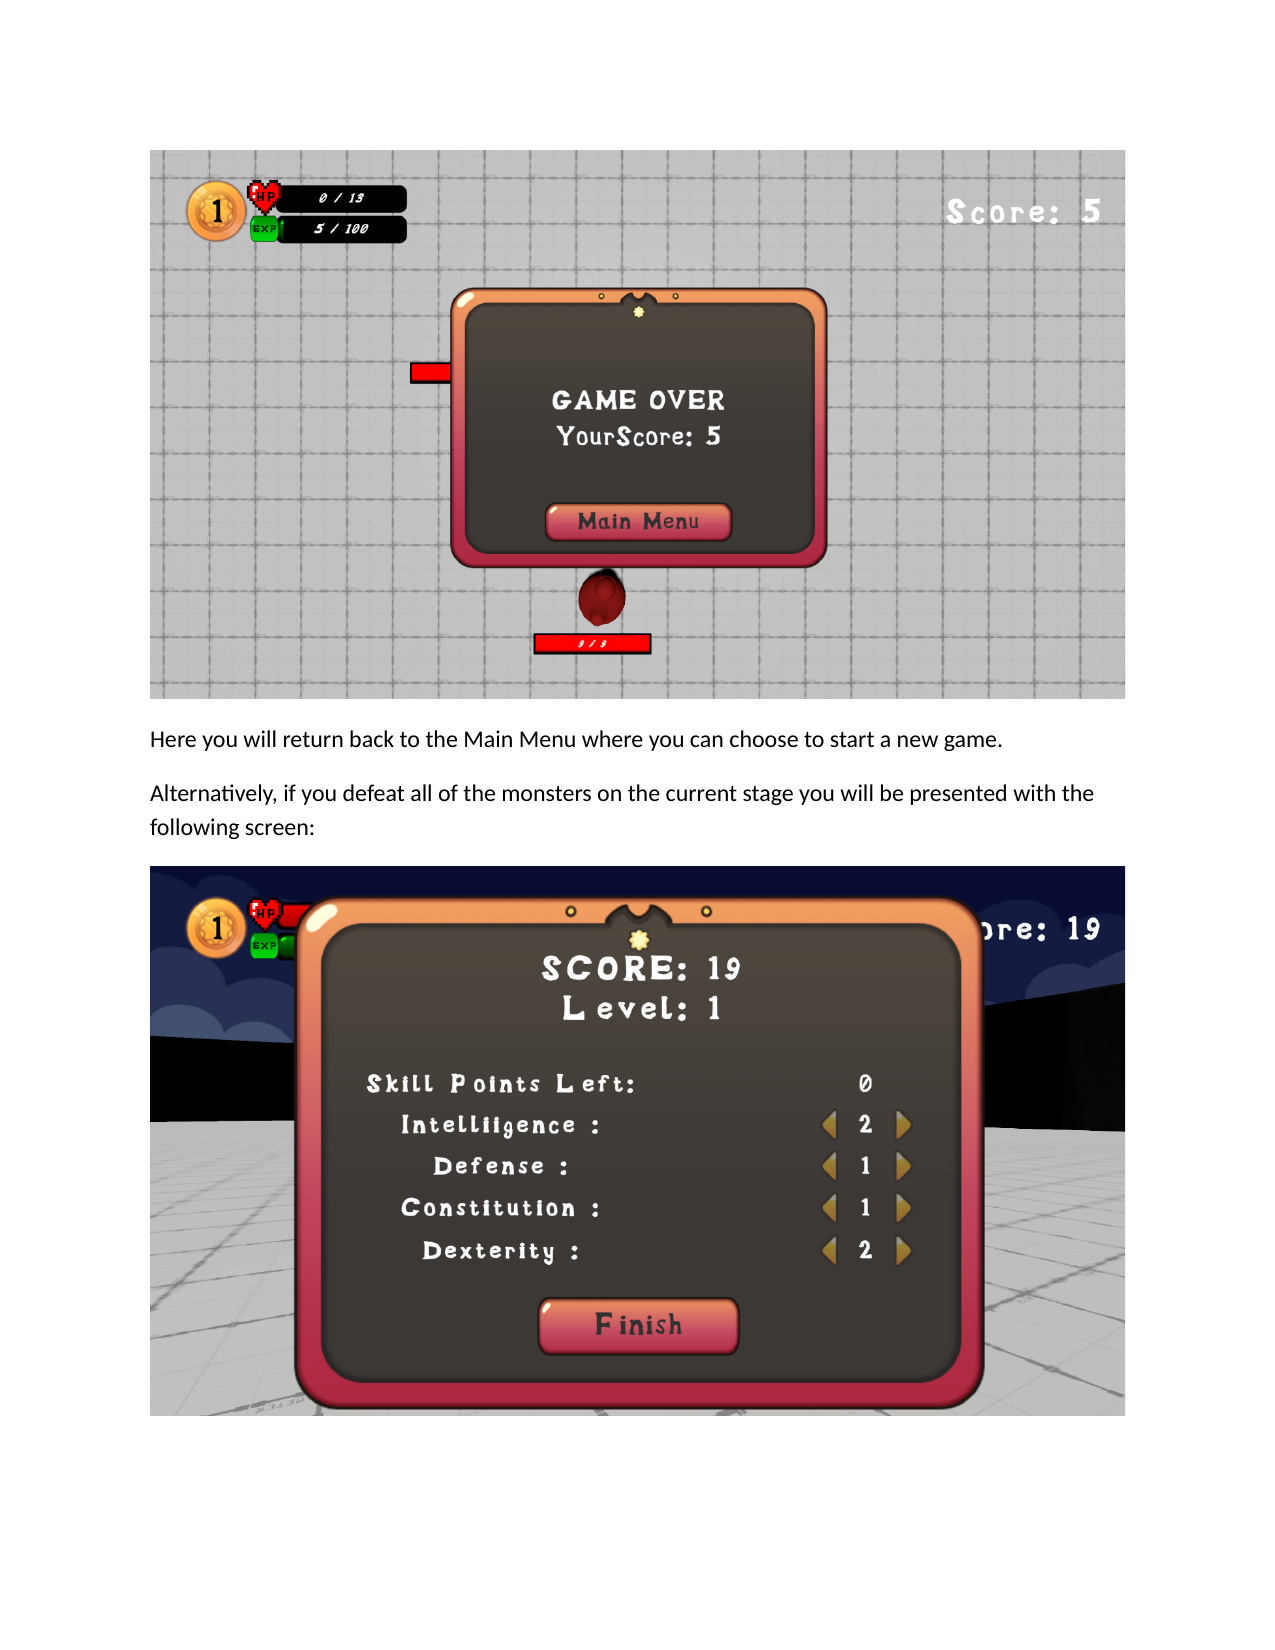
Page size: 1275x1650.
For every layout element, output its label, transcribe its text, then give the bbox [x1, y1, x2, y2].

text Alternatively, if you defeat all of the monsters on the current stage you will be presented with the following screen: [150, 778, 1125, 841]
text Here you will return back to the Main Menu where you can choose to start a new game. [150, 724, 1125, 753]
picture [150, 866, 1125, 1416]
picture [150, 150, 1125, 699]
